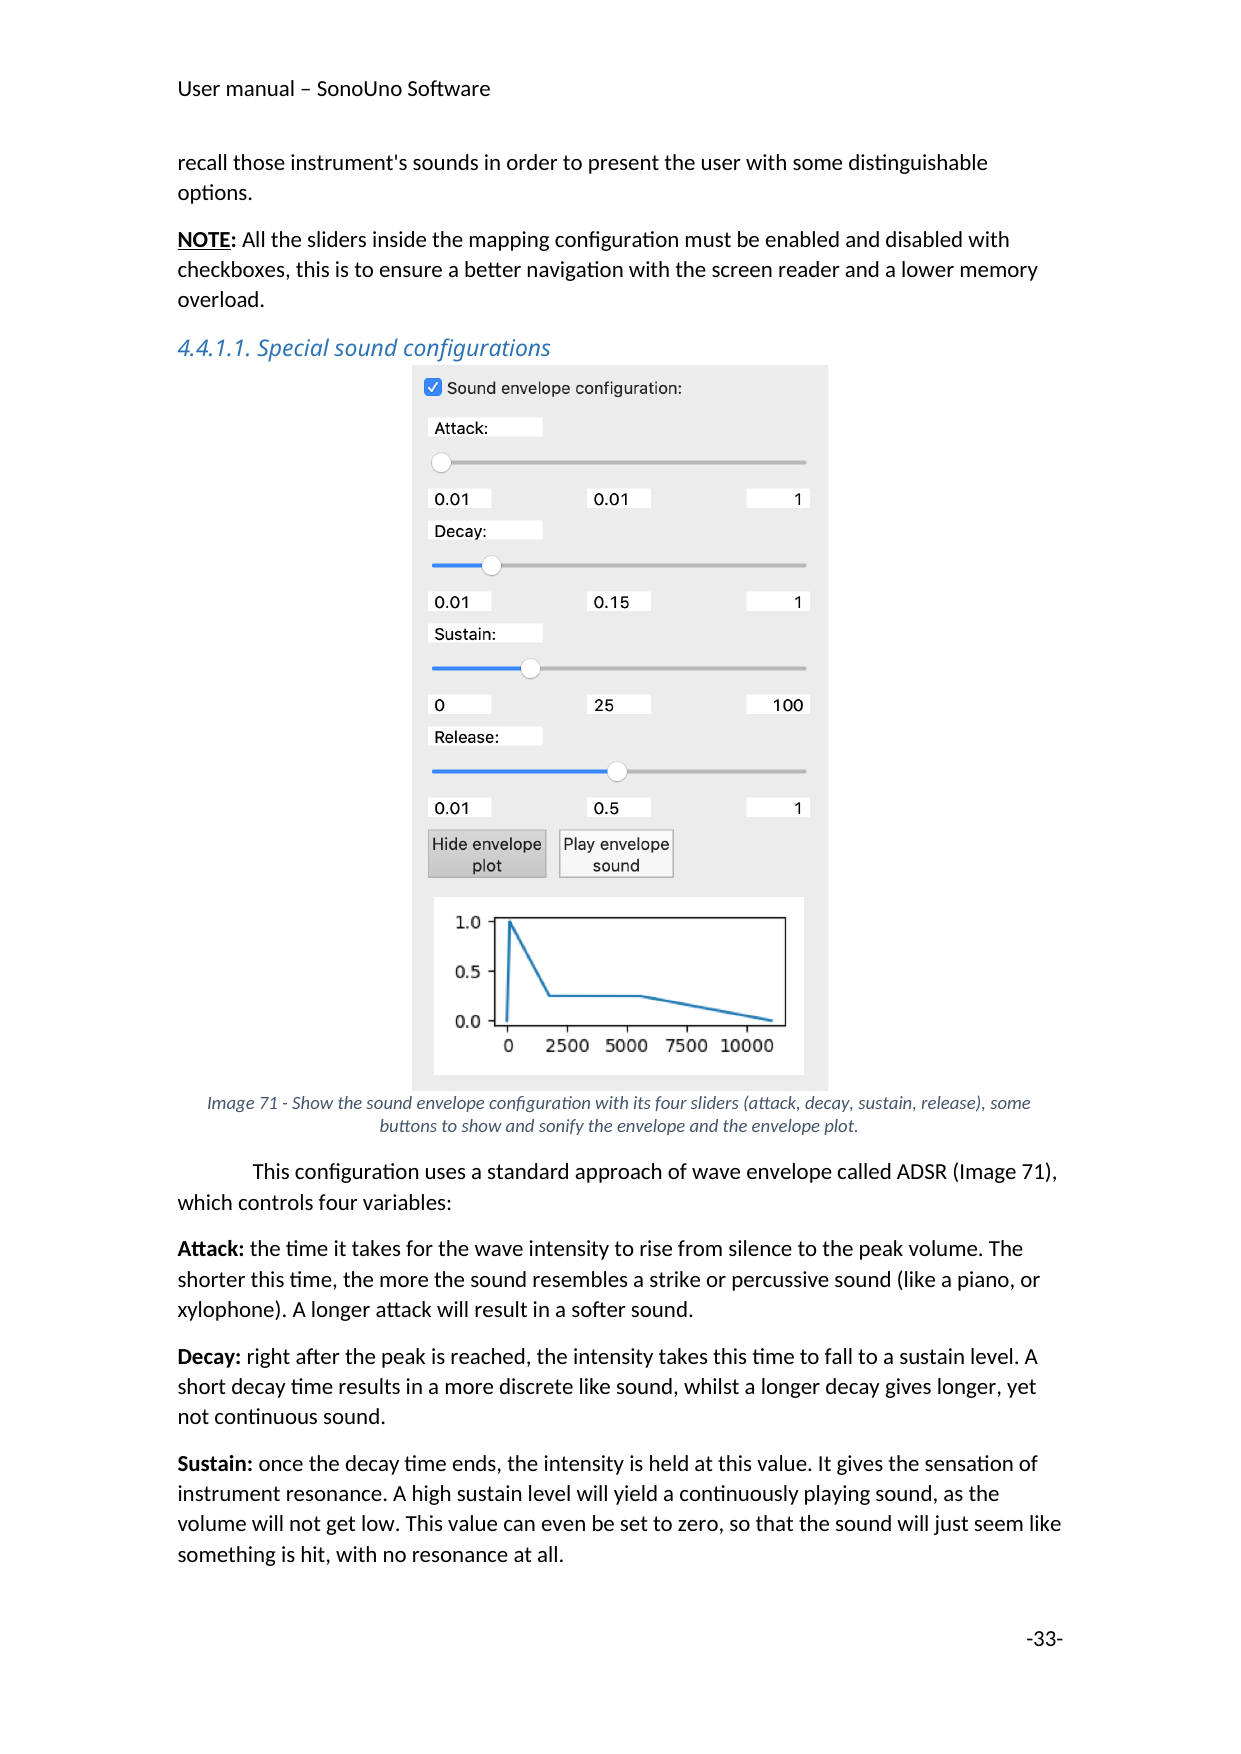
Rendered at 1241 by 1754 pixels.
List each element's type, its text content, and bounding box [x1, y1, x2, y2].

text Sustain: once the decay time ends, the intensity is held at this value. It gives the sensation of instrument resonance. A high sustain level will yield a continuously playing sound, as the volume will not get low. This value can even be set to zero, so that the sound will just seem like something is hit, with no resonance at all. [177, 1449, 1063, 1568]
subtitle 4.4.1.1. Special sound configurations [177, 332, 1063, 363]
text NOTE: All the sliders inside the mapping configuration must be enabled and disabled with checkboxes, this is to ensure a better navigation with the screen reader and a lower memory overload. [177, 225, 1063, 313]
text Image 71 - Show the sound envelope configuration with its four sliders (attack, decay, sustain, release), some buttons to show and sonify the envelope and the envelope plot. [177, 1091, 1063, 1137]
text Decay: right after the peak is reached, the intensity takes this time to fall to a sustain level. A short decay time results in a more discrete like sound, whilst a longer decay gives longer, yet not continuous sound. [177, 1342, 1063, 1430]
text Attack: the time it takes for the wave intensity to rise from silence to the peak volume. The shorter this time, the more the sound resembles a strike or percussive sound (like a piano, or xylophone). A longer attack will result in a softer sound. [177, 1234, 1063, 1323]
picture [411, 365, 829, 1091]
text This configuration uses a standard approach of wave envelope called ADSR (Image 71), which controls four variables: [177, 1157, 1063, 1216]
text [177, 148, 1063, 206]
